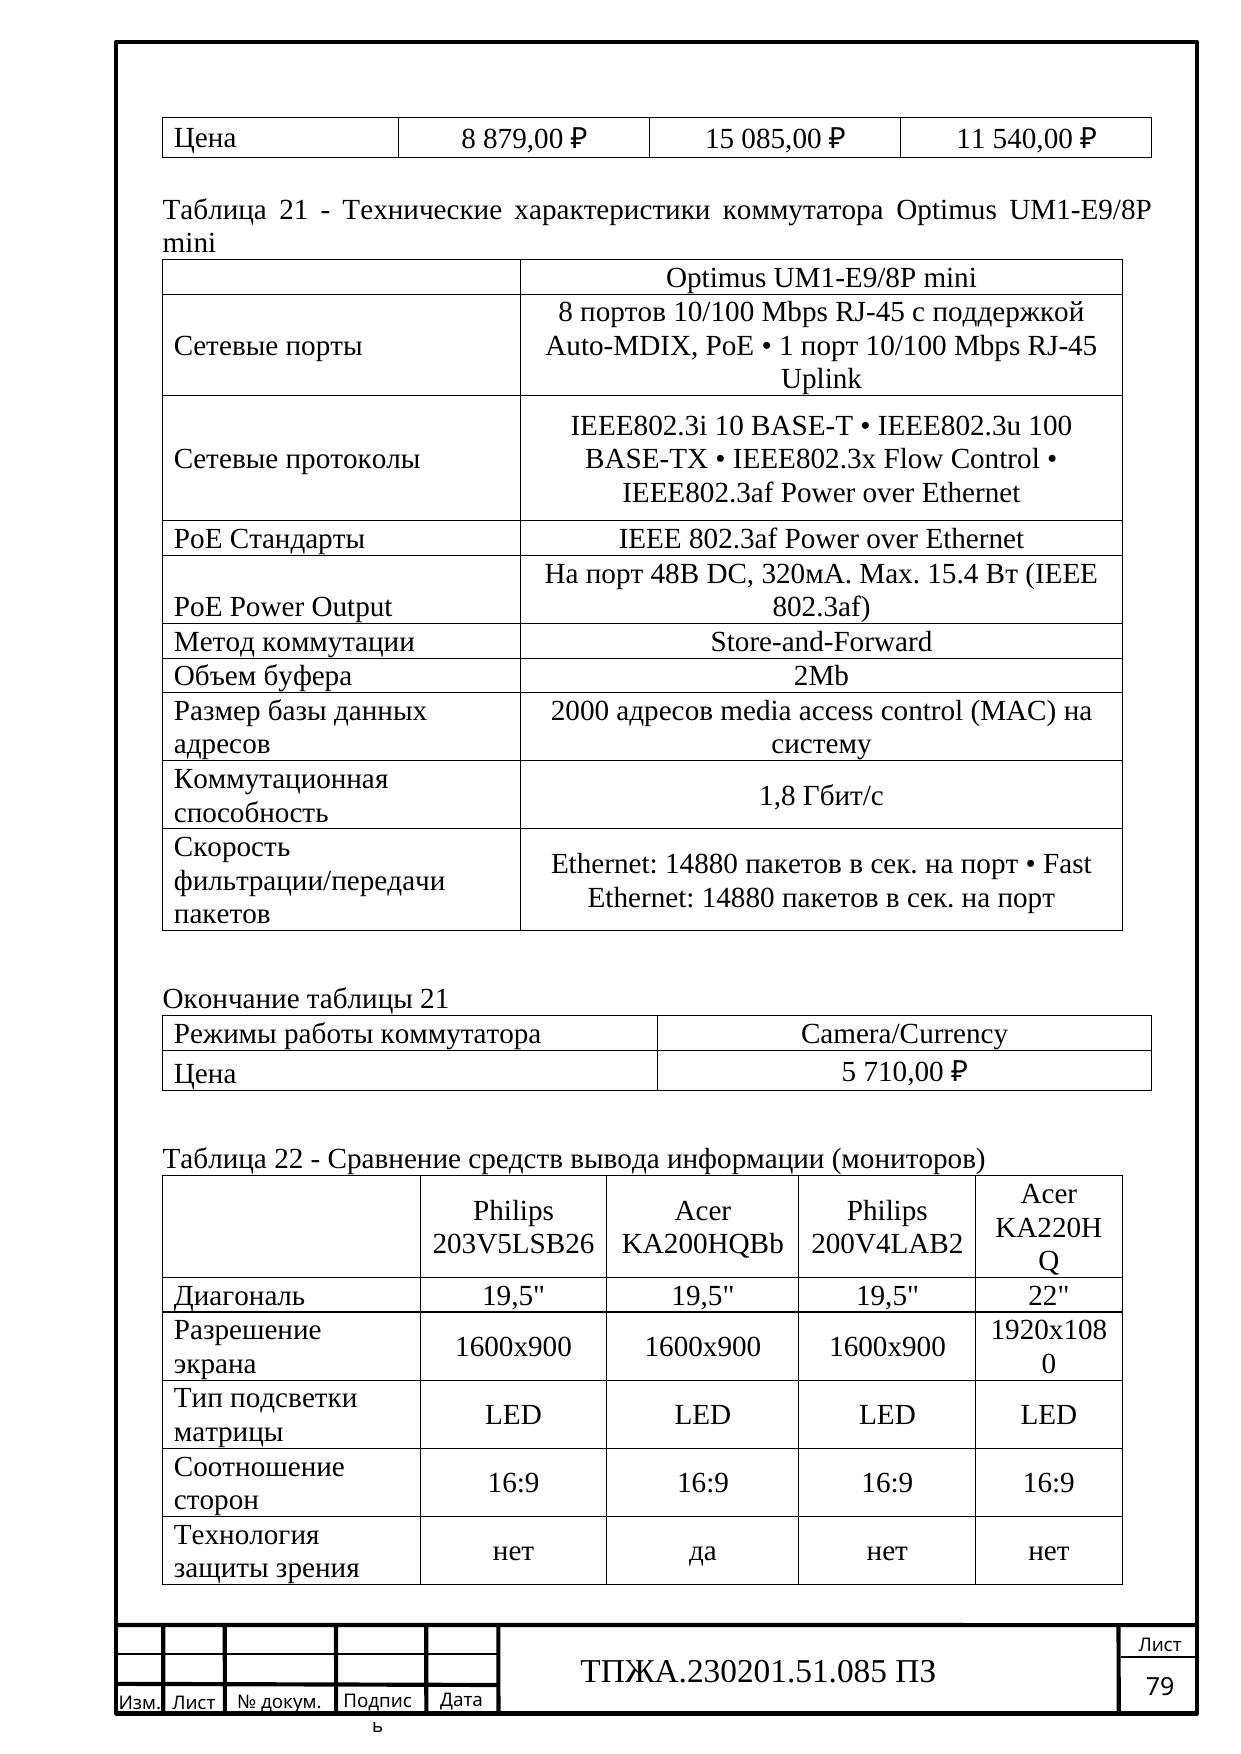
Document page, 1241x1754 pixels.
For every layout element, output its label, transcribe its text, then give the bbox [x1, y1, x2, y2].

table_cell нет [799, 1517, 975, 1584]
table_header Режимы работы коммутатора [163, 1016, 657, 1049]
table_header Philips 203V5LSB26 [421, 1176, 606, 1277]
table_cell 1600х900 [421, 1313, 606, 1379]
table_header Optimus UM1-E9/8P mini [521, 260, 1122, 293]
table_cell На порт 48В DC, 320мА. Max. 15.4 Вт (IEEE 802.3af) [521, 556, 1122, 623]
table_header [163, 260, 520, 293]
table_cell LED [799, 1381, 975, 1448]
table_cell Технология защиты зрения [163, 1517, 420, 1584]
table_cell Диагональ [163, 1278, 420, 1311]
table_cell 1600х900 [607, 1313, 798, 1379]
table_cell Скорость фильтрации/передачи пакетов [163, 829, 520, 930]
table_cell LED [607, 1381, 798, 1448]
table_cell IEEE802.3i 10 BASE-T • IEEE802.3u 100 BASE-TX • IEEE802.3x Flow Control • IEEE802.3af Power over Ethernet [521, 396, 1122, 520]
table_cell LED [421, 1381, 606, 1448]
table_cell 16:9 [799, 1449, 975, 1516]
table_cell 1920х1080 [976, 1313, 1122, 1379]
text Окончание таблицы 21 [162, 981, 1152, 1015]
table_cell 16:9 [607, 1449, 798, 1516]
table_cell 11 540,00 ₽ [901, 118, 1151, 157]
table_cell 1600х900 [799, 1313, 975, 1379]
table_cell IEEE 802.3af Power over Ethernet [521, 521, 1122, 555]
table_cell Сетевые протоколы [163, 396, 520, 520]
table_cell Метод коммутации [163, 624, 520, 657]
text Таблица 22 - Сравнение средств вывода информации (мониторов) [162, 1142, 1152, 1175]
text Таблица 21 - Технические характеристики коммутатора Optimus UM1-E9/8P mini [162, 192, 1152, 259]
table_cell Ethernet: 14880 пакетов в сек. на порт • Fast Ethernet: 14880 пакетов в сек. на порт [521, 829, 1122, 930]
table_cell 5 710,00 ₽ [658, 1051, 1151, 1090]
table_cell 22" [976, 1278, 1122, 1311]
table_header Philips 200V4LAB2 [799, 1176, 975, 1277]
table_cell 19,5" [799, 1278, 975, 1311]
table_header Acer KA200HQBb [607, 1176, 798, 1277]
table_header Acer KA220HQ [976, 1176, 1122, 1277]
table_cell 8 879,00 ₽ [399, 118, 649, 157]
table_cell 1,8 Гбит/с [521, 761, 1122, 828]
table_cell PoE Power Output [163, 556, 520, 623]
table_cell 19,5" [607, 1278, 798, 1311]
table_cell 2000 адресов media access control (MAC) на систему [521, 693, 1122, 760]
table_cell 16:9 [421, 1449, 606, 1516]
table_cell Размер базы данных адресов [163, 693, 520, 760]
table_cell 2Mb [521, 659, 1122, 692]
table_header [163, 1176, 420, 1277]
table_cell 16:9 [976, 1449, 1122, 1516]
table_cell нет [976, 1517, 1122, 1584]
table_cell Коммутационная способность [163, 761, 520, 828]
table_cell Цена [163, 118, 398, 157]
table_cell 19,5" [421, 1278, 606, 1311]
table_cell Тип подсветки матрицы [163, 1381, 420, 1448]
table_cell 15 085,00 ₽ [650, 118, 900, 157]
table_cell Цена [163, 1051, 657, 1090]
table_cell Разрешение экрана [163, 1313, 420, 1379]
table_cell Объем буфера [163, 659, 520, 692]
table_cell 8 портов 10/100 Mbps RJ-45 с поддержкой Auto-MDIX, PoE • 1 порт 10/100 Mbps RJ-45 Uplink [521, 295, 1122, 395]
table_cell Store-and-Forward [521, 624, 1122, 657]
table_cell нет [421, 1517, 606, 1584]
table_cell Сетевые порты [163, 295, 520, 395]
table_cell Соотношение сторон [163, 1449, 420, 1516]
table_cell PoE Стандарты [163, 521, 520, 555]
table_header Camera/Currency [658, 1016, 1151, 1049]
table_cell да [607, 1517, 798, 1584]
table_cell LED [976, 1381, 1122, 1448]
